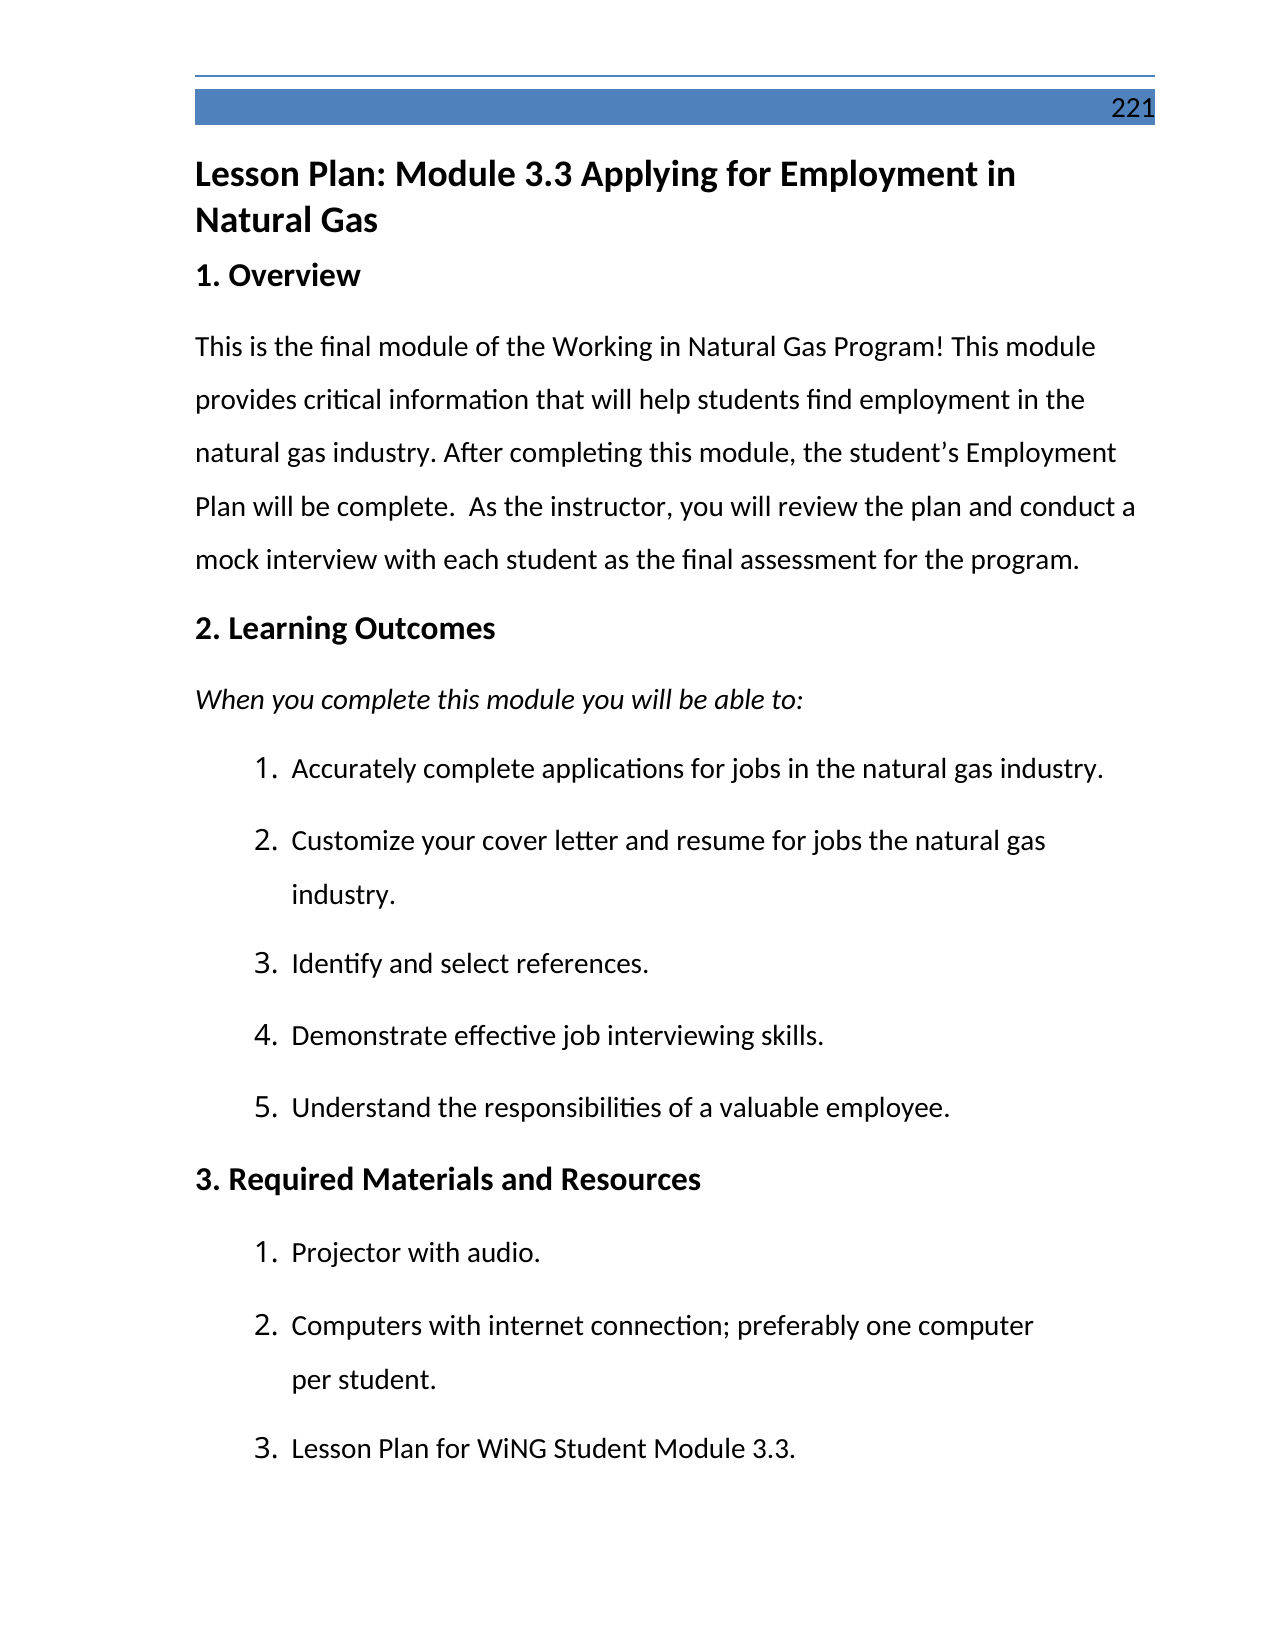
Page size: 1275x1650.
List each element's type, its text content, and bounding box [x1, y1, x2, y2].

list Projector with audio. [254, 1232, 1155, 1271]
list Lesson Plan for WiNG Student Module 3.3. [254, 1427, 1155, 1467]
list Understand the responsibilities of a valuable employee. [254, 1086, 1155, 1126]
subtitle Lesson Plan: Module 3.3 Applying for Employment in Natural Gas [195, 150, 1155, 242]
list Identify and select references. [254, 942, 1155, 982]
list Computers with internet connection; preferably one computer per student. [254, 1304, 1155, 1397]
subtitle 1. Overview [195, 254, 1155, 295]
text When you complete this module you will be able to: [195, 681, 1155, 717]
subtitle 3. Required Materials and Resources [195, 1158, 1155, 1199]
list Accurately complete applications for jobs in the natural gas industry. [254, 747, 1155, 787]
list Demonstrate effective job interviewing skills. [254, 1014, 1155, 1054]
subtitle 2. Learning Outcomes [195, 607, 1155, 648]
text This is the final module of the Working in Natural Gas Program! This module provides critical information that will help students find employment in the natural gas industry. After completing this module, the student’s Employment Plan will be complete. As the instructor, you will review the plan and conduct a mock interview with each student as the final assessment for the program. [195, 328, 1155, 577]
list Customize your cover letter and resume for jobs the natural gas industry. [254, 819, 1155, 912]
